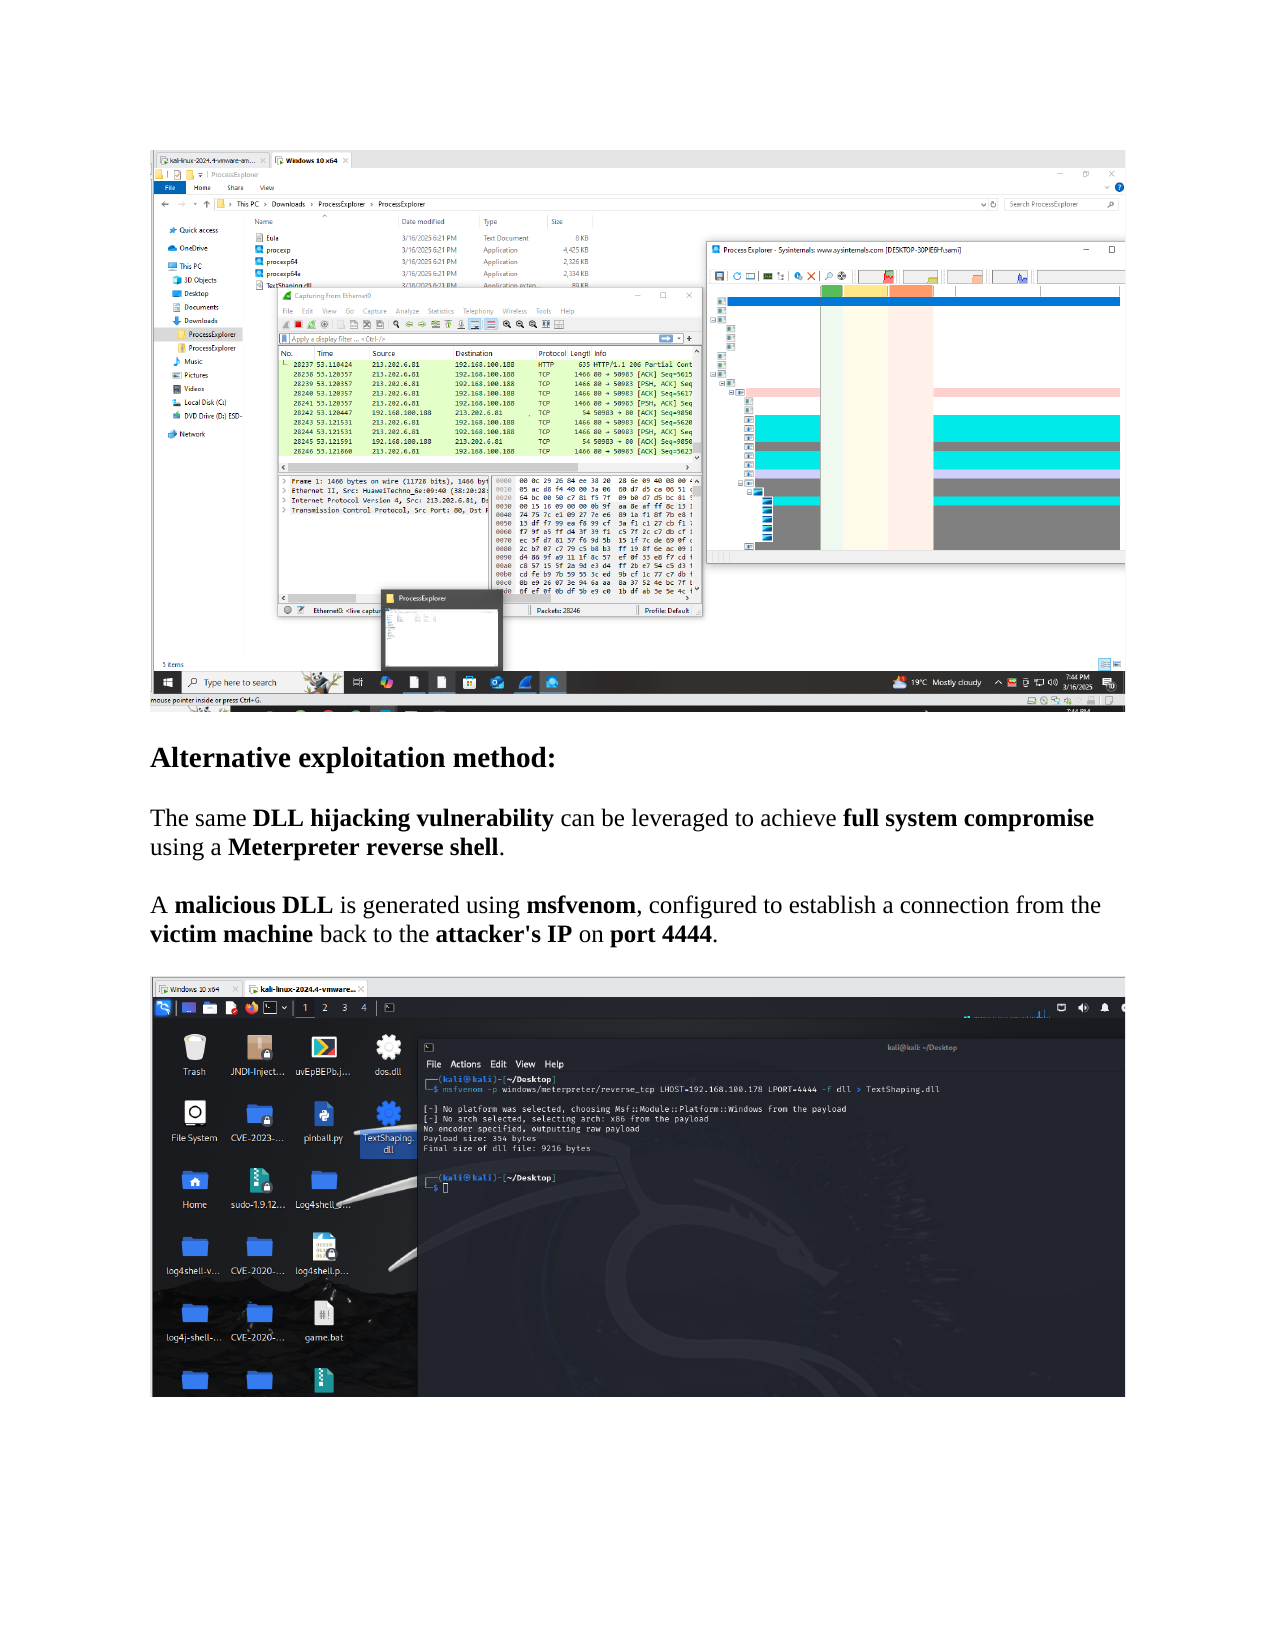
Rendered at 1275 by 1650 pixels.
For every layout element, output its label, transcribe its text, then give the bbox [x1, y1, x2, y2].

picture [150, 976, 1125, 1397]
text Alternative exploitation method: [150, 741, 1125, 774]
text A malicious DLL is generated using msfvenom, configured to establish a connection from the victim machine back to the attacker's IP on port 4444. [150, 890, 1125, 947]
text The same DLL hijacking vulnerability can be leveraged to achieve full system compromise using a Meterpreter reverse shell. [150, 803, 1125, 861]
picture [150, 150, 1125, 712]
